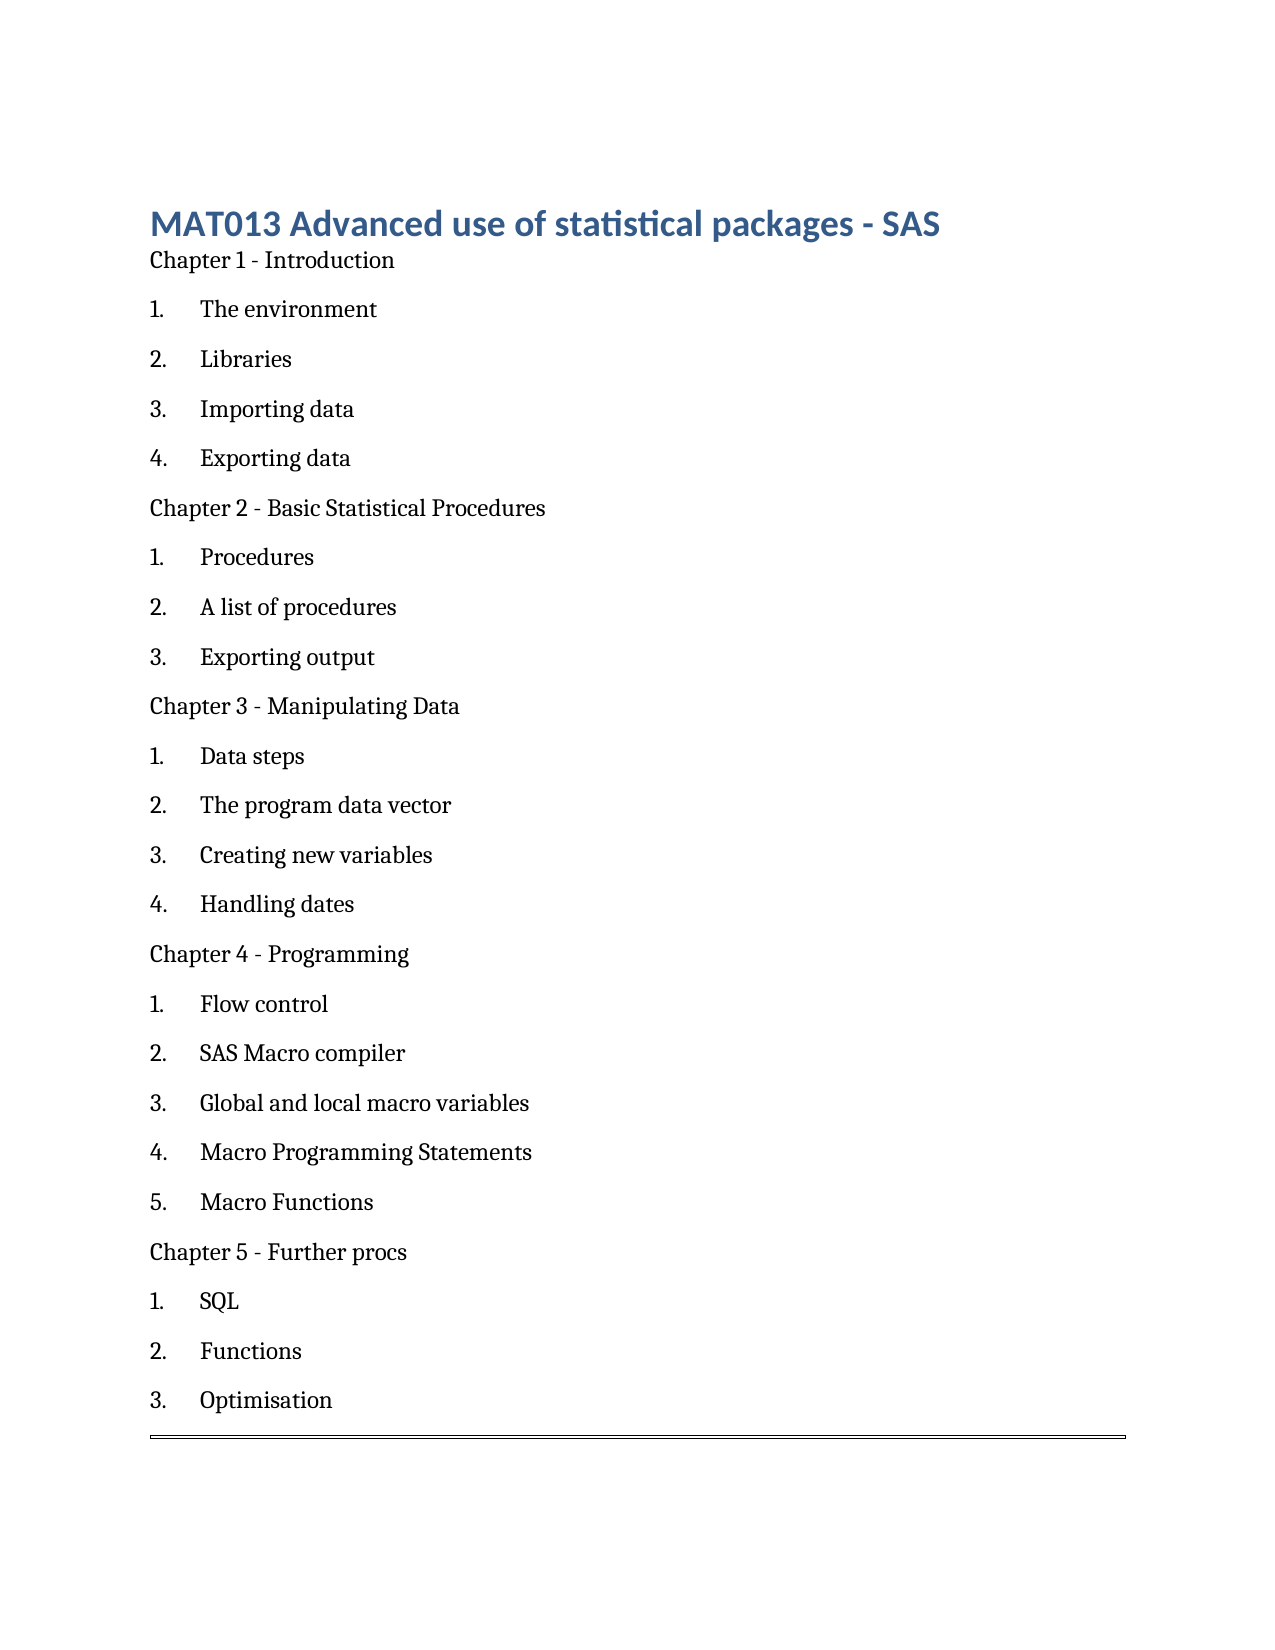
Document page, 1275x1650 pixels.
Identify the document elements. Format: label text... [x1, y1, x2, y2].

list The environment [150, 295, 1125, 324]
list Exporting output [150, 642, 1125, 671]
text Chapter 1 - Introduction [150, 246, 1125, 274]
list Creating new variables [150, 841, 1125, 869]
text Chapter 2 - Basic Statistical Procedures [150, 494, 1125, 522]
list SQL [150, 1287, 1125, 1316]
list Global and local macro variables [150, 1089, 1125, 1117]
list Data steps [150, 742, 1125, 770]
list Flow control [150, 989, 1125, 1018]
list SAS Macro compiler [150, 1039, 1125, 1068]
list Functions [150, 1337, 1125, 1365]
text Chapter 4 - Programming [150, 940, 1125, 969]
list Exporting data [150, 444, 1125, 473]
list The program data vector [150, 791, 1125, 820]
text Chapter 5 - Further procs [150, 1237, 1125, 1266]
list A list of procedures [150, 593, 1125, 622]
list Optimisation [150, 1386, 1125, 1415]
subtitle MAT013 Advanced use of statistical packages - SAS [150, 200, 1125, 246]
list Procedures [150, 543, 1125, 572]
list Macro Functions [150, 1188, 1125, 1217]
list Handling dates [150, 890, 1125, 919]
text Chapter 3 - Manipulating Data [150, 692, 1125, 721]
list Macro Programming Statements [150, 1138, 1125, 1167]
list Libraries [150, 345, 1125, 374]
list Importing data [150, 394, 1125, 423]
